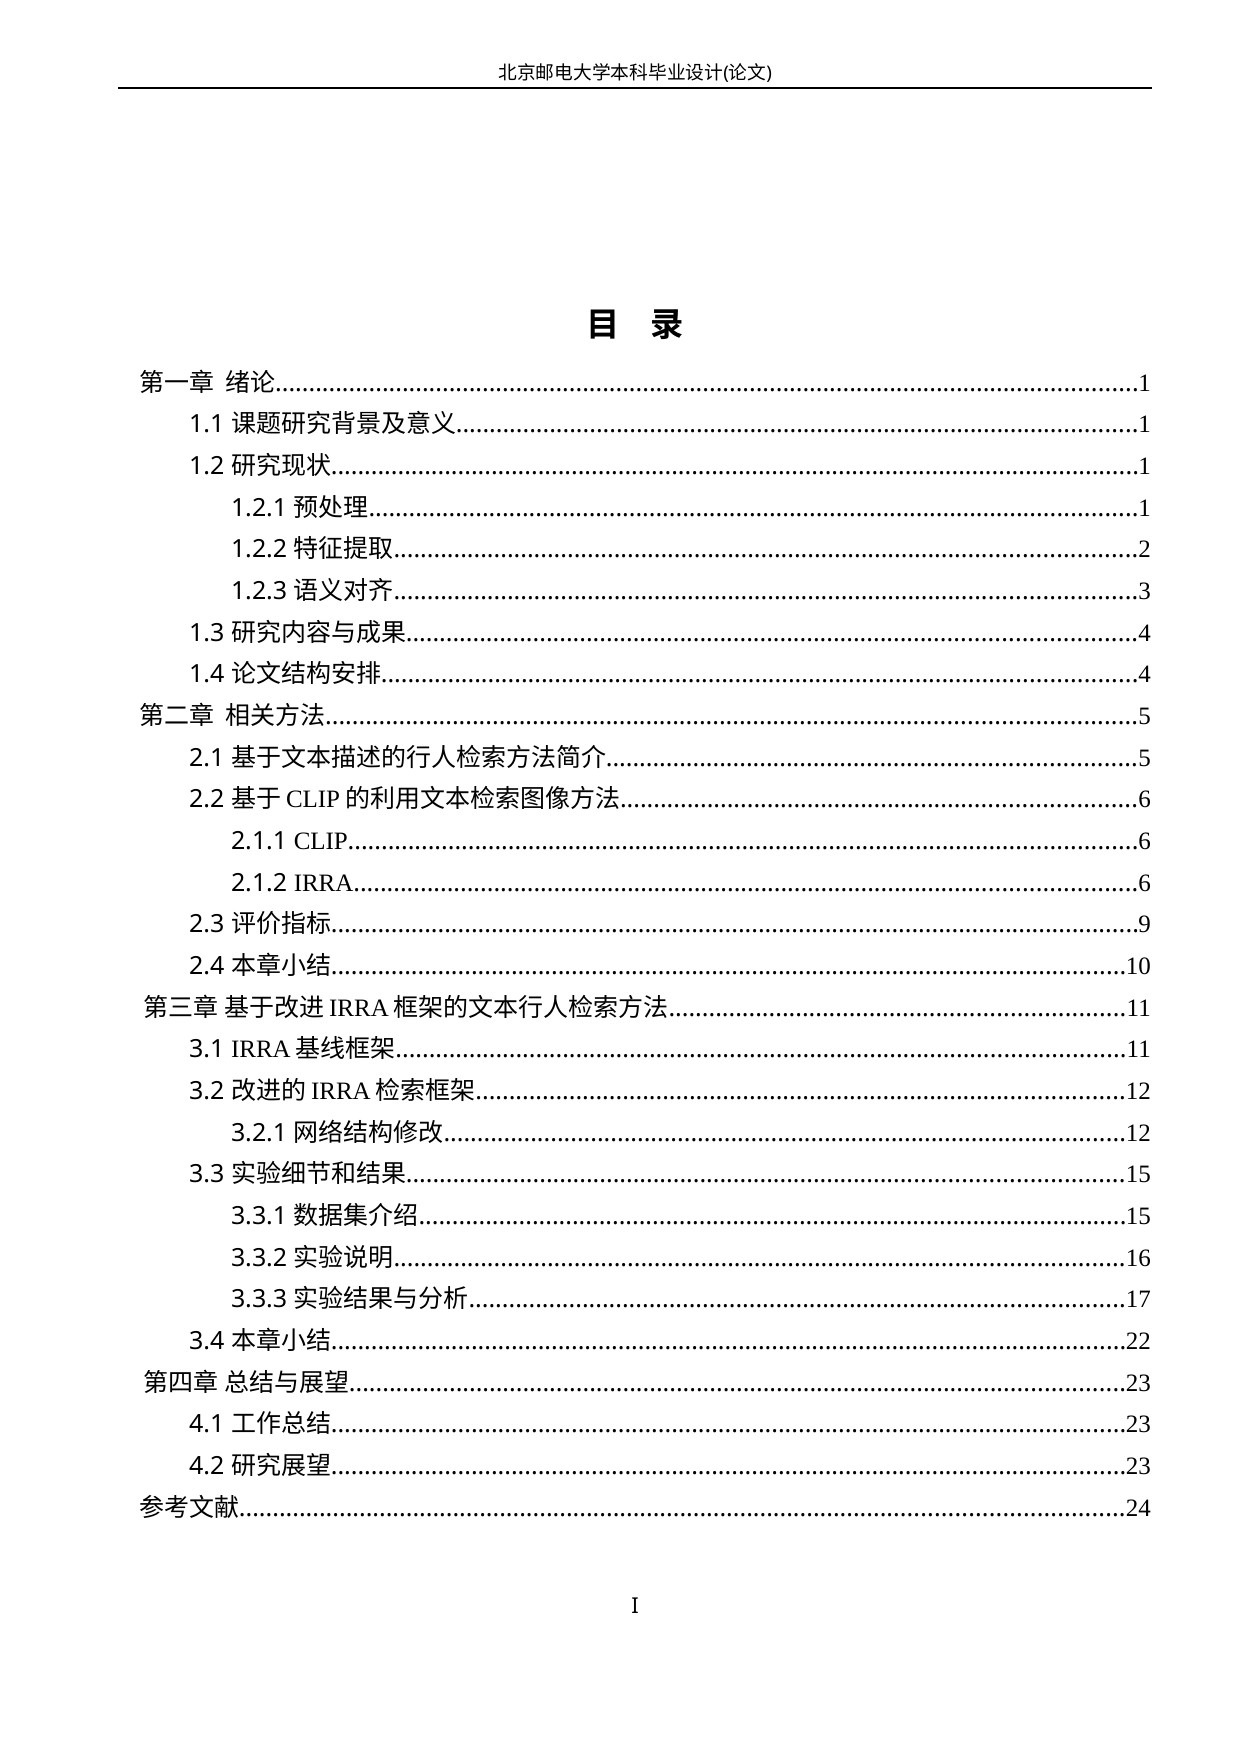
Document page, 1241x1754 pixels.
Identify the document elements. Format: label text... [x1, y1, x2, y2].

subtitle 目 录 [118, 289, 1152, 354]
